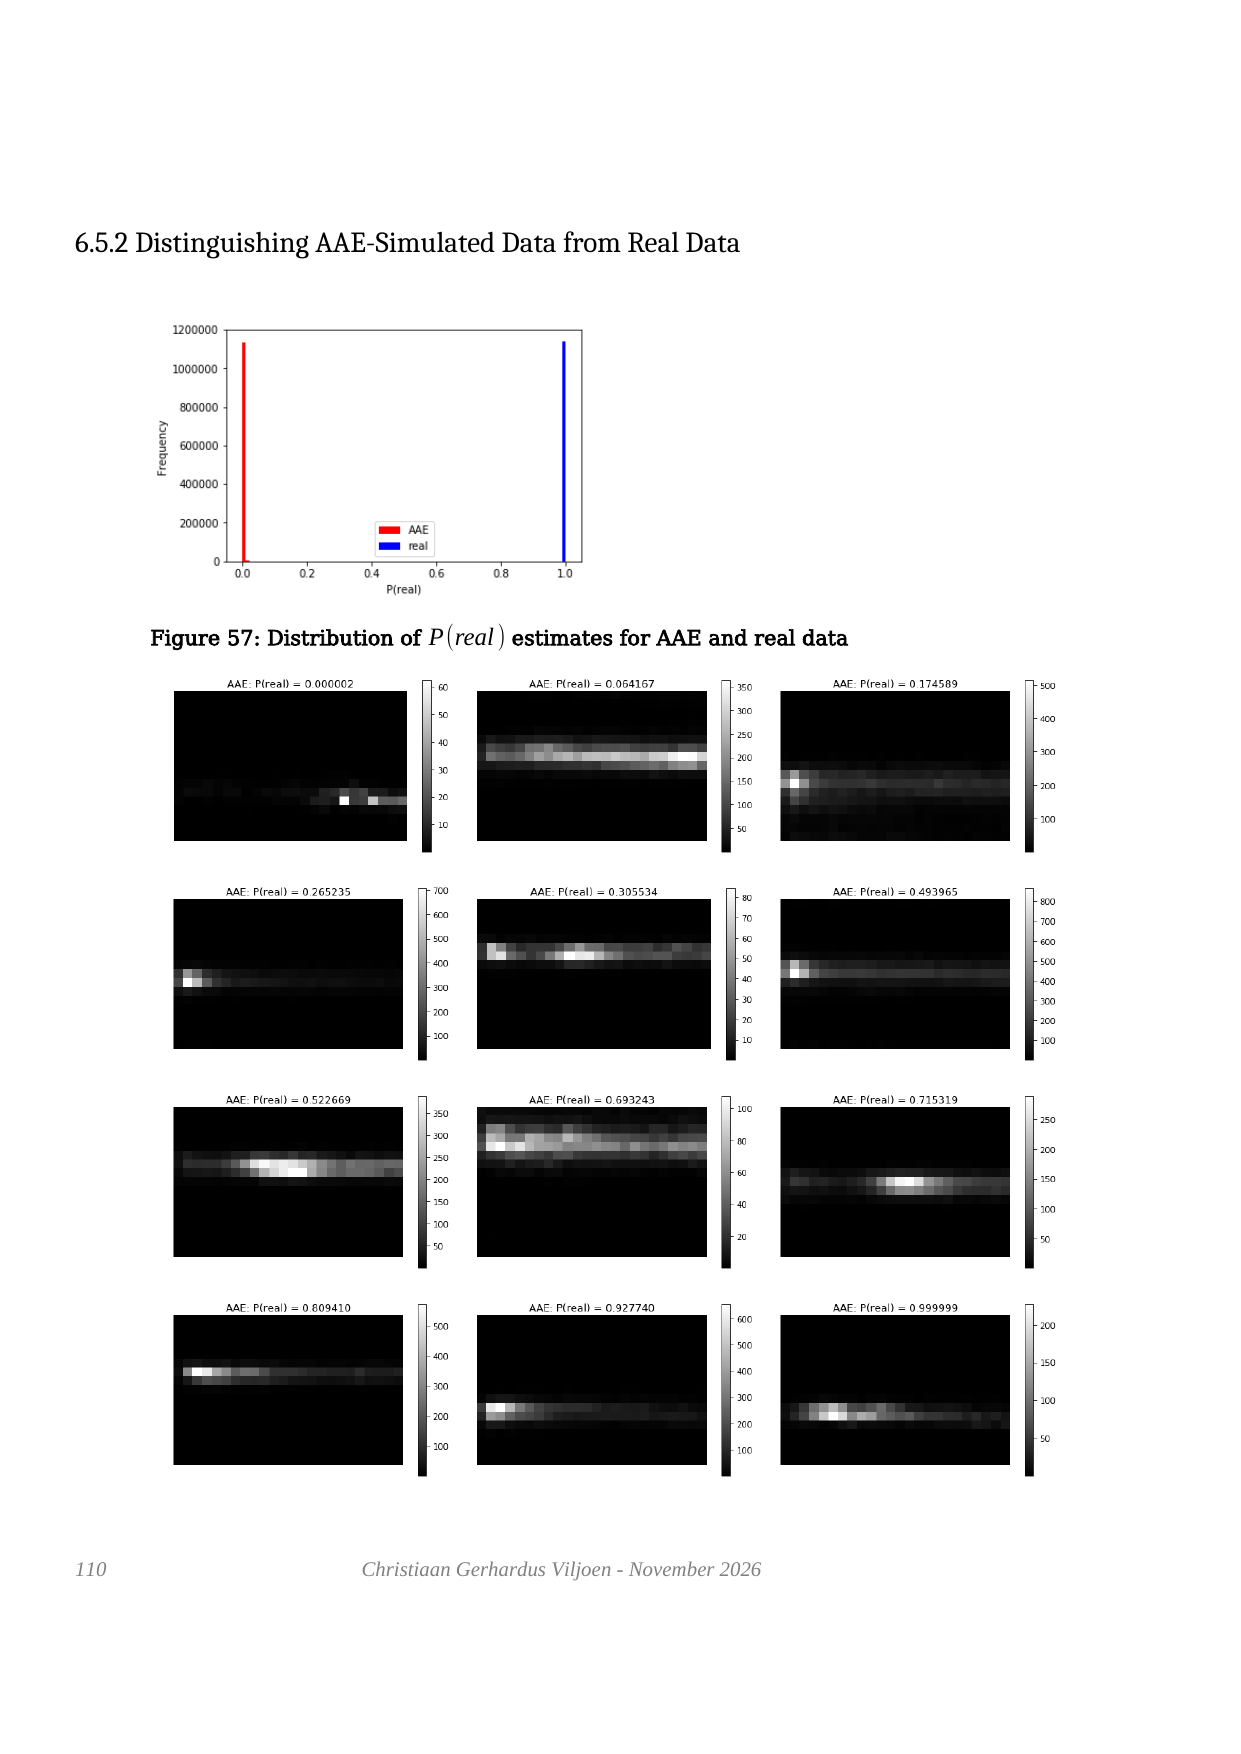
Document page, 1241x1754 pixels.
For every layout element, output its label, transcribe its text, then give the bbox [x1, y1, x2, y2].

picture [150, 1296, 1061, 1484]
picture [150, 880, 1061, 1068]
picture [150, 1088, 1061, 1276]
subtitle Distinguishing AAE-Simulated Data from Real Data [75, 227, 1165, 260]
picture [150, 318, 592, 602]
picture [150, 672, 1061, 860]
